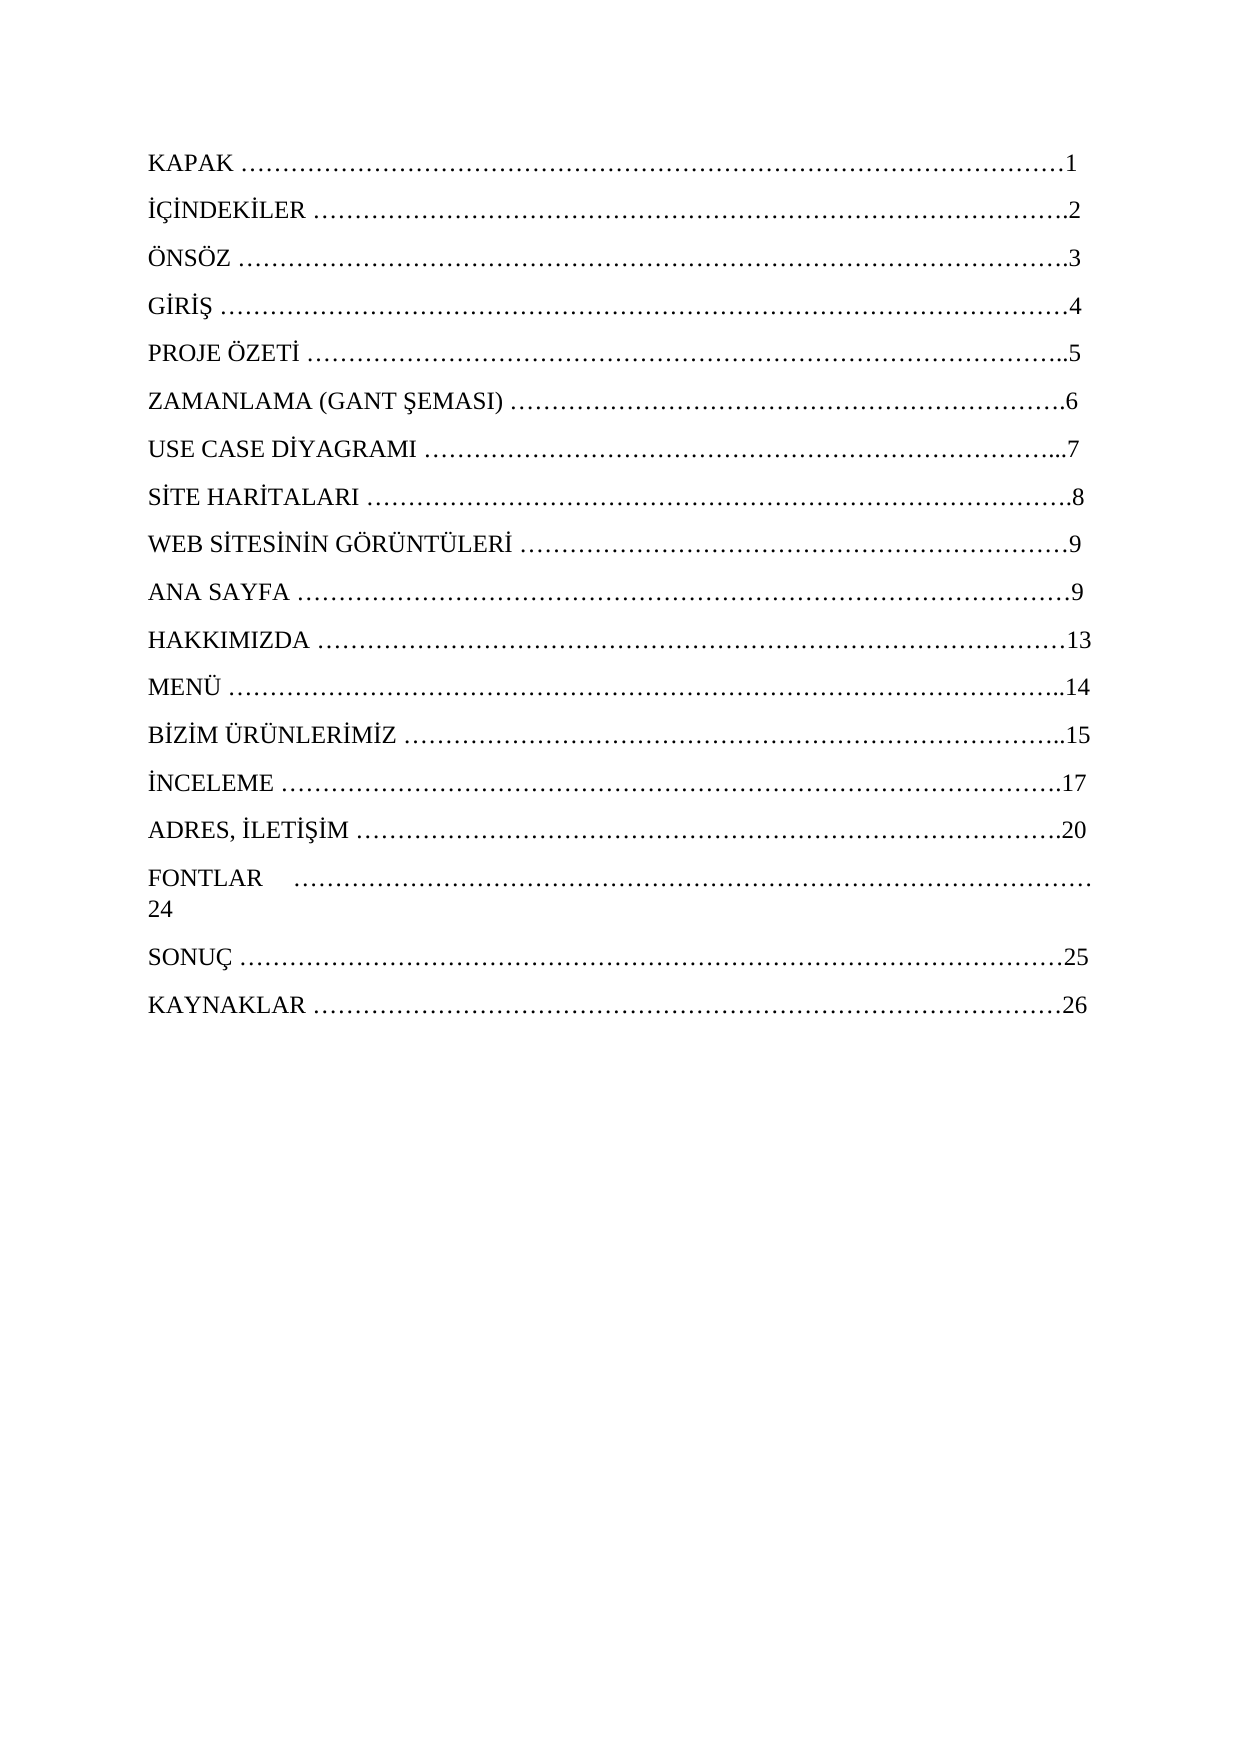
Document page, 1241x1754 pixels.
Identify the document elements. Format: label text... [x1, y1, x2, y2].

text SİTE HARİTALARI ………………………………………………………………………….8 [148, 482, 1093, 510]
text BİZİM ÜRÜNLERİMİZ ……………………………………………………………………..15 [148, 720, 1093, 749]
text FONTLAR ……………………………………………………………………………………24 [148, 863, 1093, 923]
text ANA SAYFA …………………………………………………………………………………9 [148, 577, 1093, 606]
text ADRES, İLETİŞİM ………………………………………………………………………….20 [148, 816, 1093, 844]
text KAPAK ………………………………………………………………………………………1 [148, 148, 1093, 176]
text MENÜ ………………………………………………………………………………………..14 [148, 672, 1093, 701]
text KAYNAKLAR ………………………………………………………………………………26 [148, 990, 1093, 1018]
text SONUÇ ………………………………………………………………………………………25 [148, 942, 1093, 971]
text İÇİNDEKİLER ……………………………………………………………………………….2 [148, 195, 1093, 224]
text USE CASE DİYAGRAMI …………………………………………………………………...7 [148, 434, 1093, 463]
text ZAMANLAMA (GANT ŞEMASI) ………………………………………………………….6 [148, 386, 1093, 415]
text GİRİŞ …………………………………………………………………………………………4 [148, 291, 1093, 319]
text PROJE ÖZETİ ………………………………………………………………………………..5 [148, 338, 1093, 367]
text İNCELEME ………………………………………………………………………………….17 [148, 768, 1093, 797]
text ÖNSÖZ ……………………………………………………………………………………….3 [148, 243, 1093, 272]
text WEB SİTESİNİN GÖRÜNTÜLERİ …………………………………………………………9 [148, 529, 1093, 558]
text HAKKIMIZDA ………………………………………………………………………………13 [148, 625, 1093, 653]
